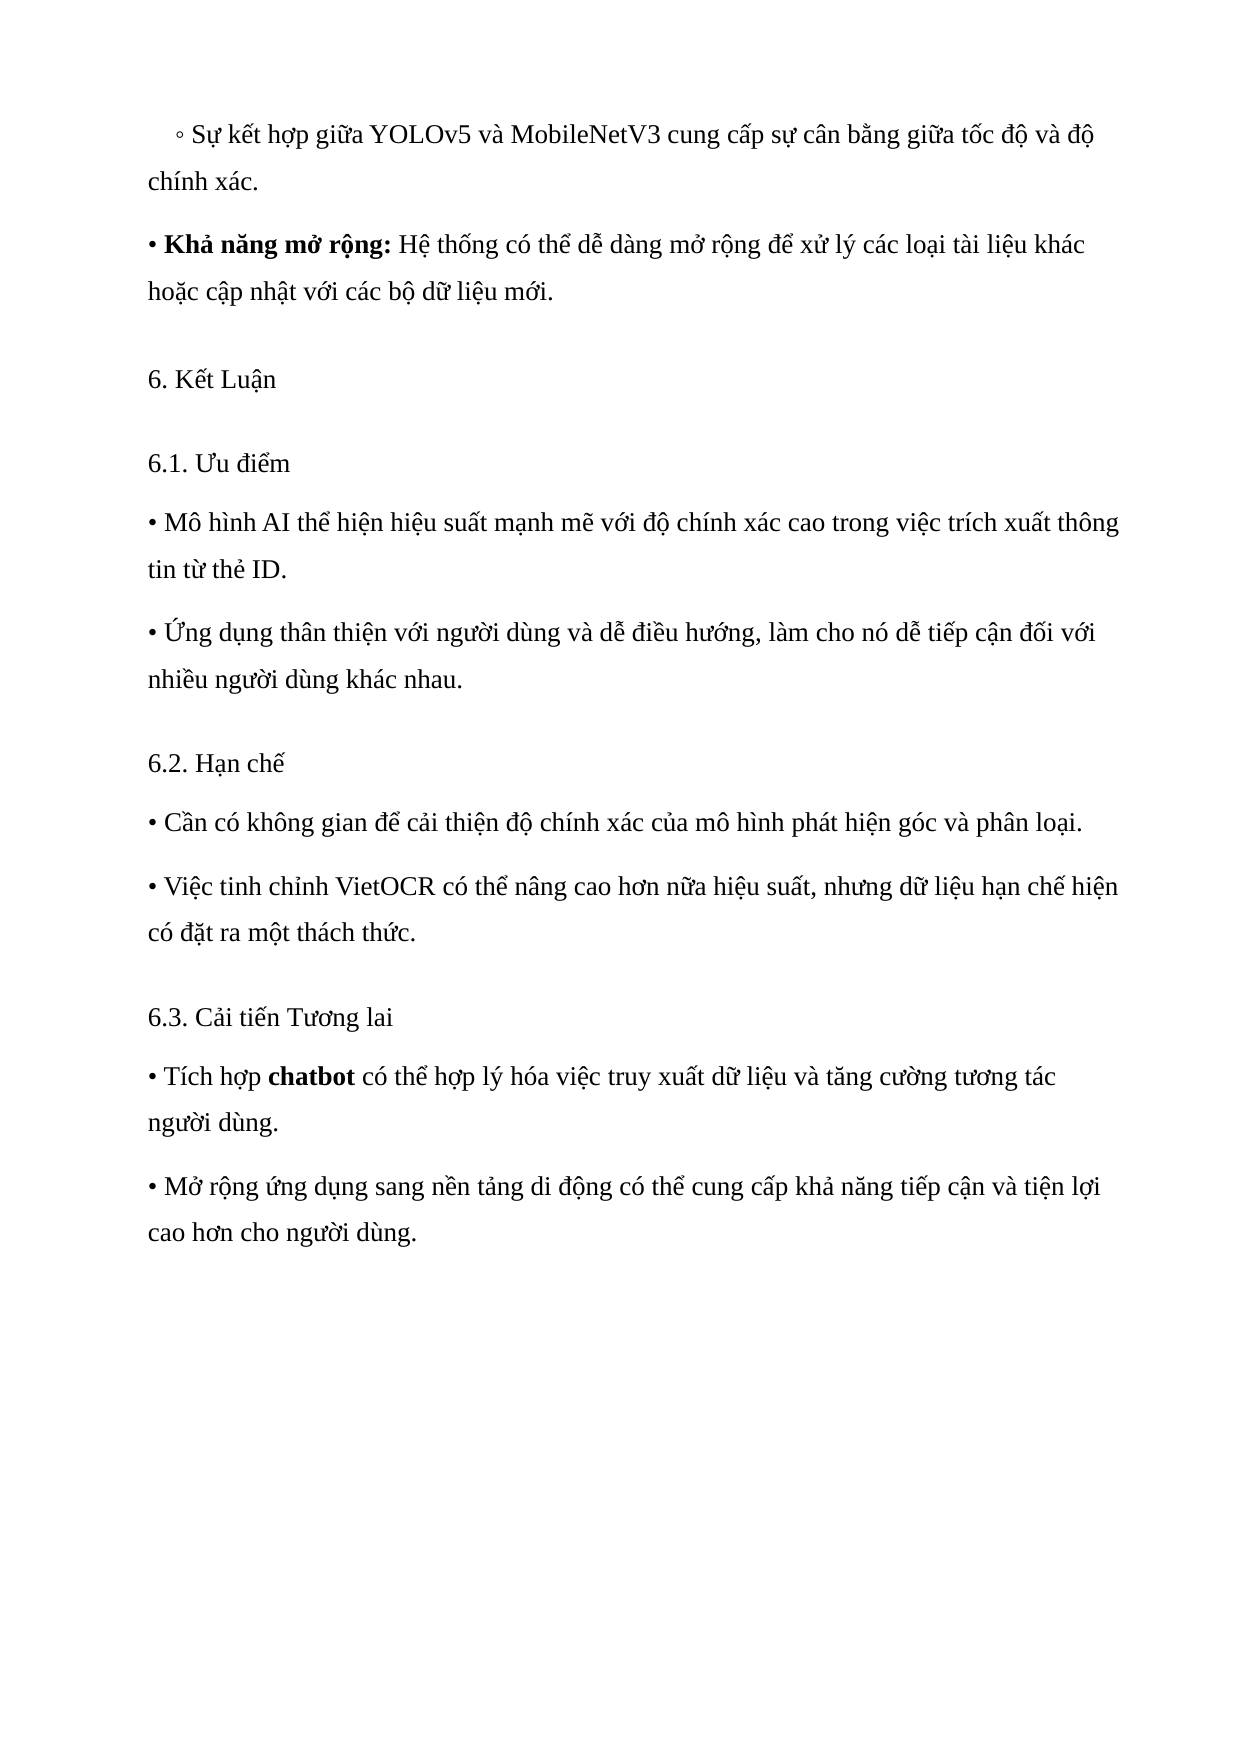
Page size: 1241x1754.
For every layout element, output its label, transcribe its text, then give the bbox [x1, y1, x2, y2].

text • Mở rộng ứng dụng sang nền tảng di động có thể cung cấp khả năng tiếp cận và tiện lợi cao hơn cho người dùng. [148, 1170, 1122, 1248]
text • Ứng dụng thân thiện với người dùng và dễ điều hướng, làm cho nó dễ tiếp cận đối với nhiều người dùng khác nhau. [148, 616, 1122, 694]
text • Tích hợp chatbot có thể hợp lý hóa việc truy xuất dữ liệu và tăng cường tương tác người dùng. [148, 1060, 1122, 1138]
subtitle 6.1. Ưu điểm [148, 447, 1122, 478]
subtitle 6. Kết Luận [148, 363, 1122, 394]
subtitle 6.2. Hạn chế [148, 747, 1122, 778]
text • Mô hình AI thể hiện hiệu suất mạnh mẽ với độ chính xác cao trong việc trích xuất thông tin từ thẻ ID. [148, 506, 1122, 584]
text • Cần có không gian để cải thiện độ chính xác của mô hình phát hiện góc và phân loại. [148, 806, 1122, 838]
text ◦ Sự kết hợp giữa YOLOv5 và MobileNetV3 cung cấp sự cân bằng giữa tốc độ và độ chính xác. [148, 118, 1122, 196]
text • Việc tinh chỉnh VietOCR có thể nâng cao hơn nữa hiệu suất, nhưng dữ liệu hạn chế hiện có đặt ra một thách thức. [148, 870, 1122, 948]
subtitle 6.3. Cải tiến Tương lai [148, 1001, 1122, 1032]
text • Khả năng mở rộng: Hệ thống có thể dễ dàng mở rộng để xử lý các loại tài liệu khác hoặc cập nhật với các bộ dữ liệu mới. [148, 228, 1122, 306]
